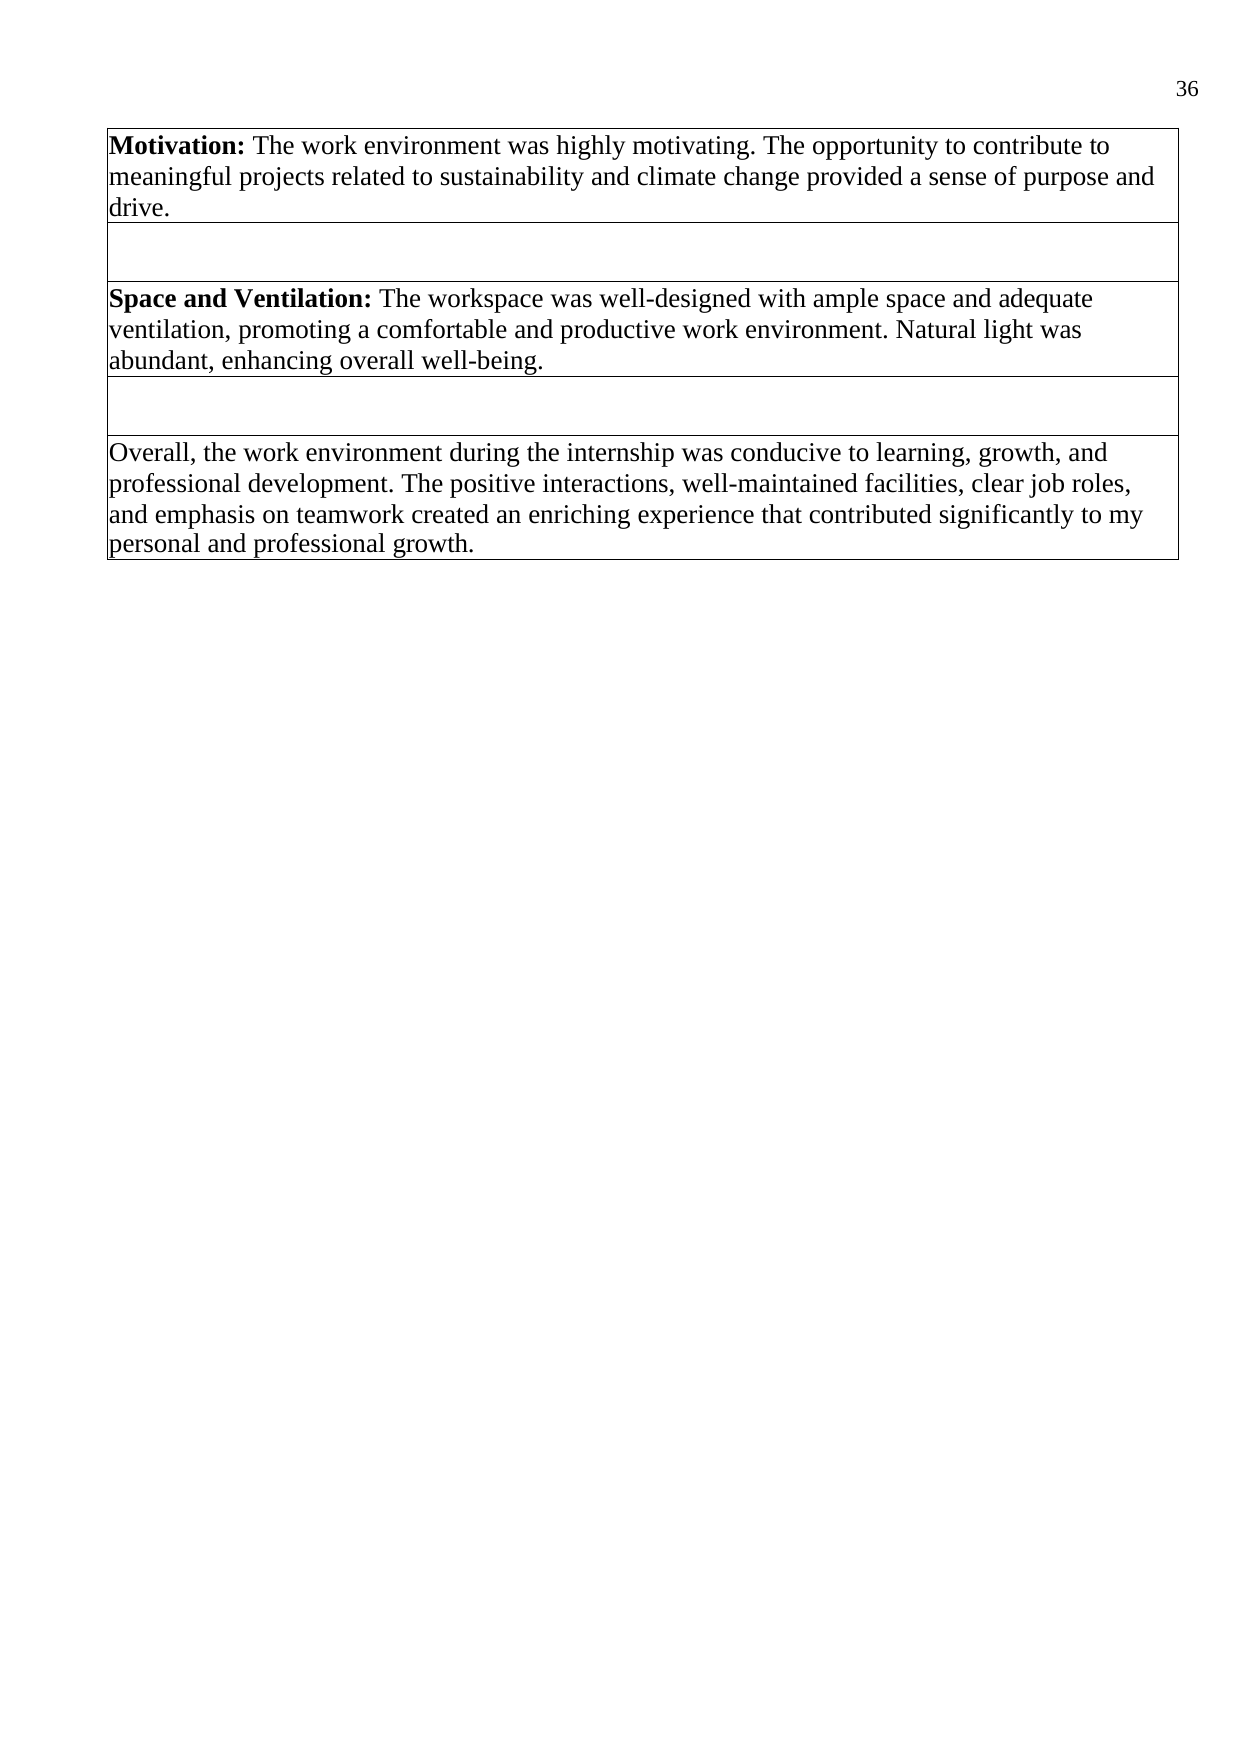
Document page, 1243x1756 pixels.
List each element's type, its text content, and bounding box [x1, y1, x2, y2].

table_cell Space and Ventilation: The workspace was well-designed with ample space and adequate ventilation, promoting a comfortable and productive work environment. Natural light was abundant, enhancing overall well-being. [108, 282, 1178, 376]
table_cell [108, 377, 1178, 434]
table_cell Overall, the work environment during the internship was conducive to learning, growth, and professional development. The positive interactions, well-maintained facilities, clear job roles, and emphasis on teamwork created an enriching experience that contributed significantly to my personal and professional growth. [108, 436, 1178, 559]
table_header Motivation: The work environment was highly motivating. The opportunity to contribute to meaningful projects related to sustainability and climate change provided a sense of purpose and drive. [108, 129, 1178, 222]
table_cell [108, 223, 1178, 281]
